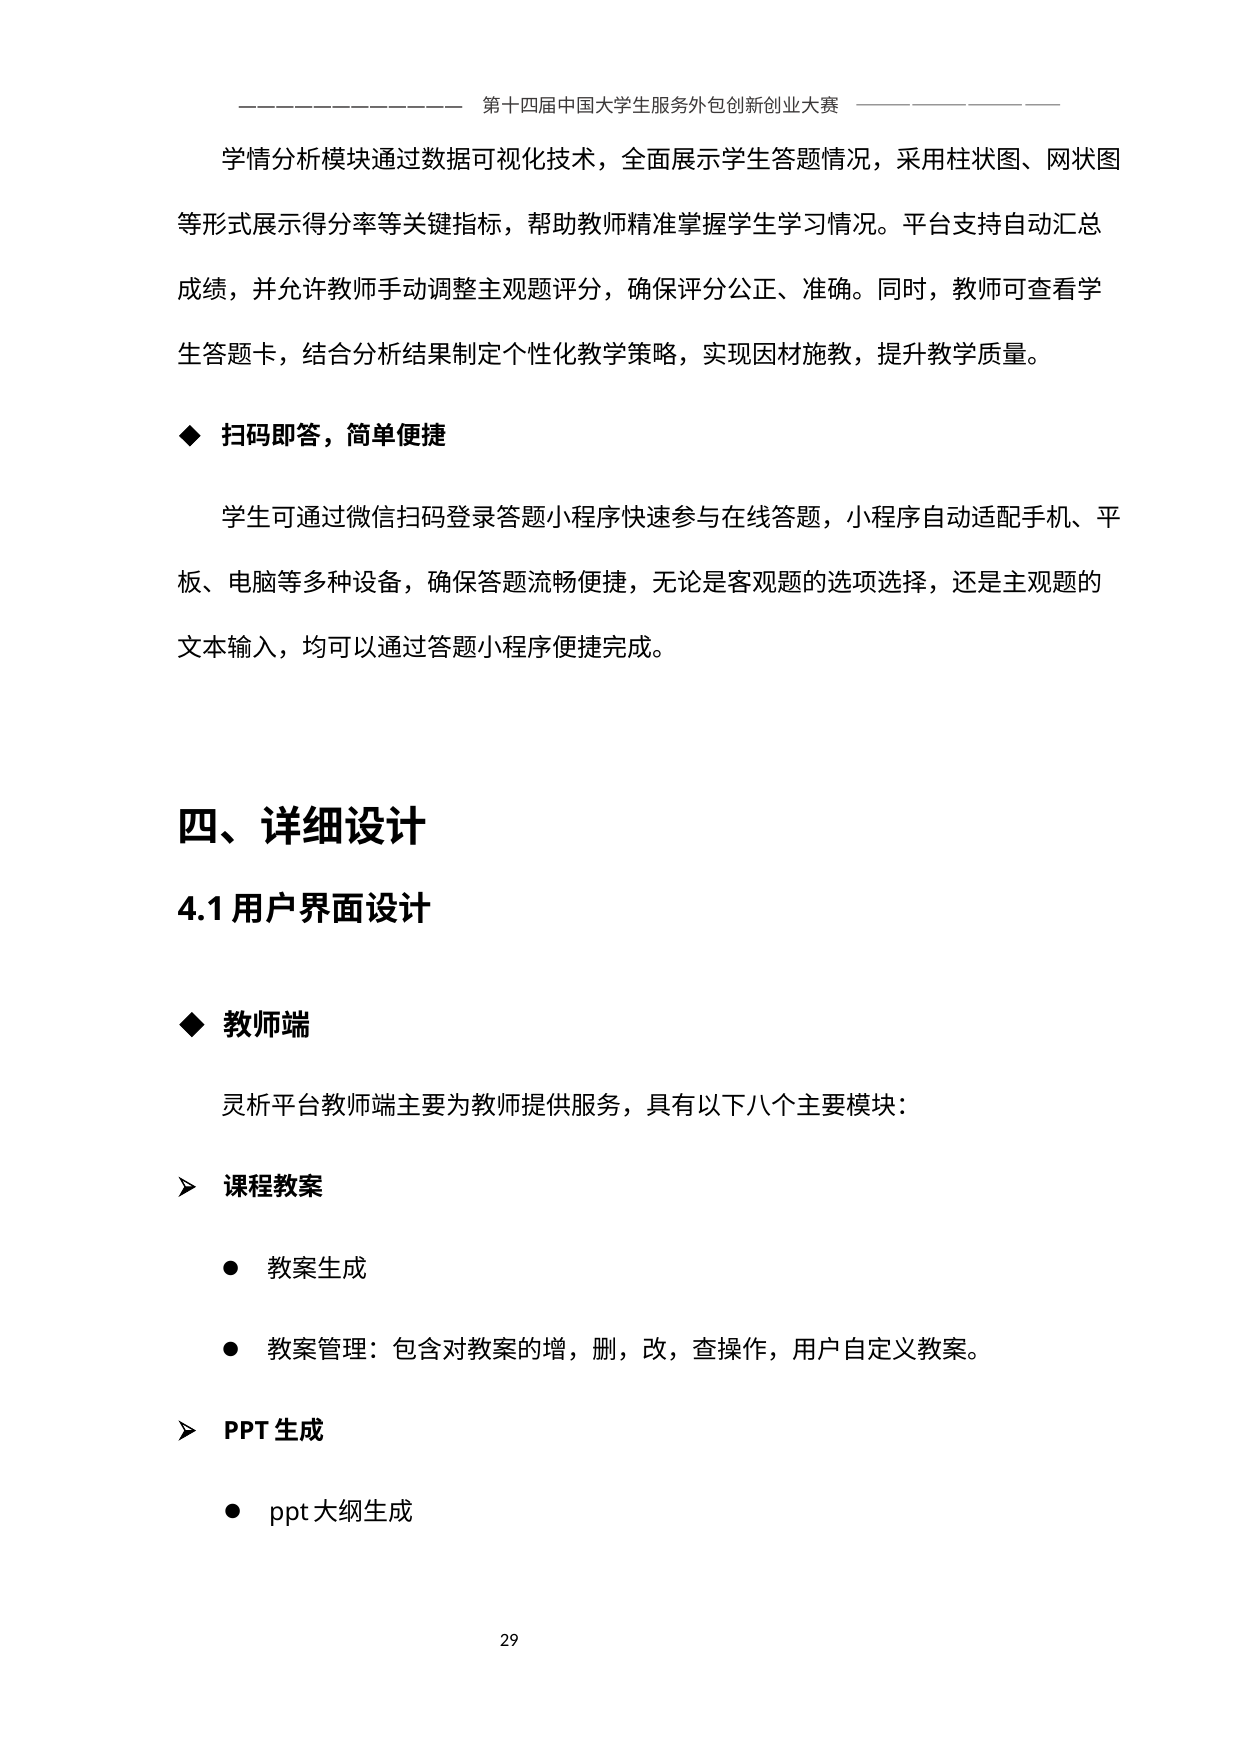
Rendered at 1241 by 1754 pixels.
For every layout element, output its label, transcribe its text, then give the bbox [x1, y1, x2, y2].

text 学情分析模块通过数据可视化技术，全面展示学生答题情况，采用柱状图、网状图等形式展示得分率等关键指标，帮助教师精准掌握学生学习情况。平台支持自动汇总成绩，并允许教师手动调整主观题评分，确保评分公正、准确。同时，教师可查看学生答题卡，结合分析结果制定个性化教学策略，实现因材施教，提升教学质量。 [177, 126, 1122, 386]
text 灵析平台教师端主要为教师提供服务，具有以下八个主要模块： [177, 1071, 1122, 1136]
list PPT生成 [177, 1396, 1122, 1461]
list 教案管理：包含对教案的增，删，改，查操作，用户自定义教案。 [221, 1315, 1122, 1380]
subtitle 详细设计 [177, 793, 1122, 858]
list 教案生成 [221, 1234, 1122, 1299]
list 课程教案 [177, 1152, 1122, 1217]
text 学生可通过微信扫码登录答题小程序快速参与在线答题，小程序自动适配手机、平板、电脑等多种设备，确保答题流畅便捷，无论是客观题的选项选择，还是主观题的文本输入，均可以通过答题小程序便捷完成。 [177, 484, 1122, 679]
list ppt大纲生成 [223, 1477, 1122, 1542]
list 教师端 [177, 990, 1122, 1055]
text 4.1用户界面设计 [177, 874, 1122, 939]
list 扫码即答，简单便捷 [177, 403, 1122, 468]
